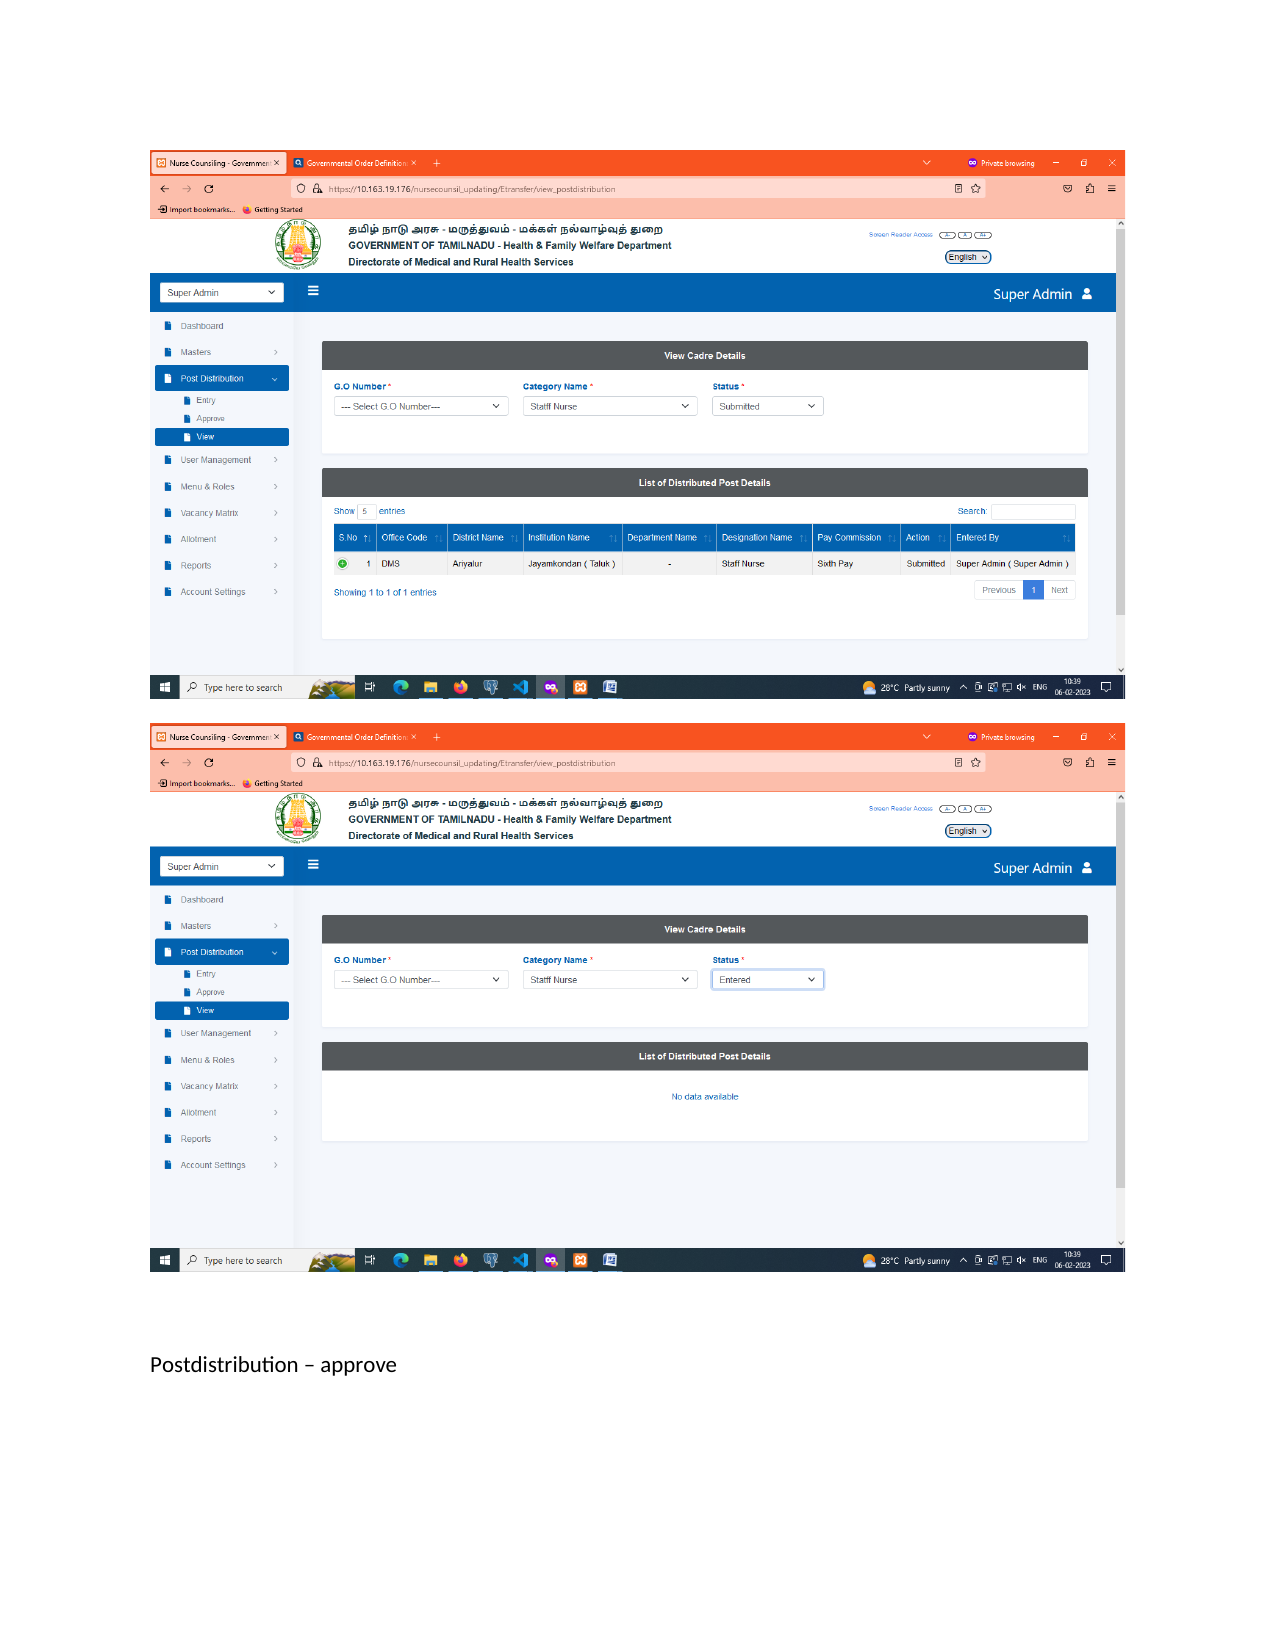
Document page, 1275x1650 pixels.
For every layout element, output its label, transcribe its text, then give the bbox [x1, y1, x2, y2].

text Postdistribution – approve [150, 1350, 1125, 1378]
picture [150, 723, 1125, 1272]
picture [150, 150, 1125, 699]
